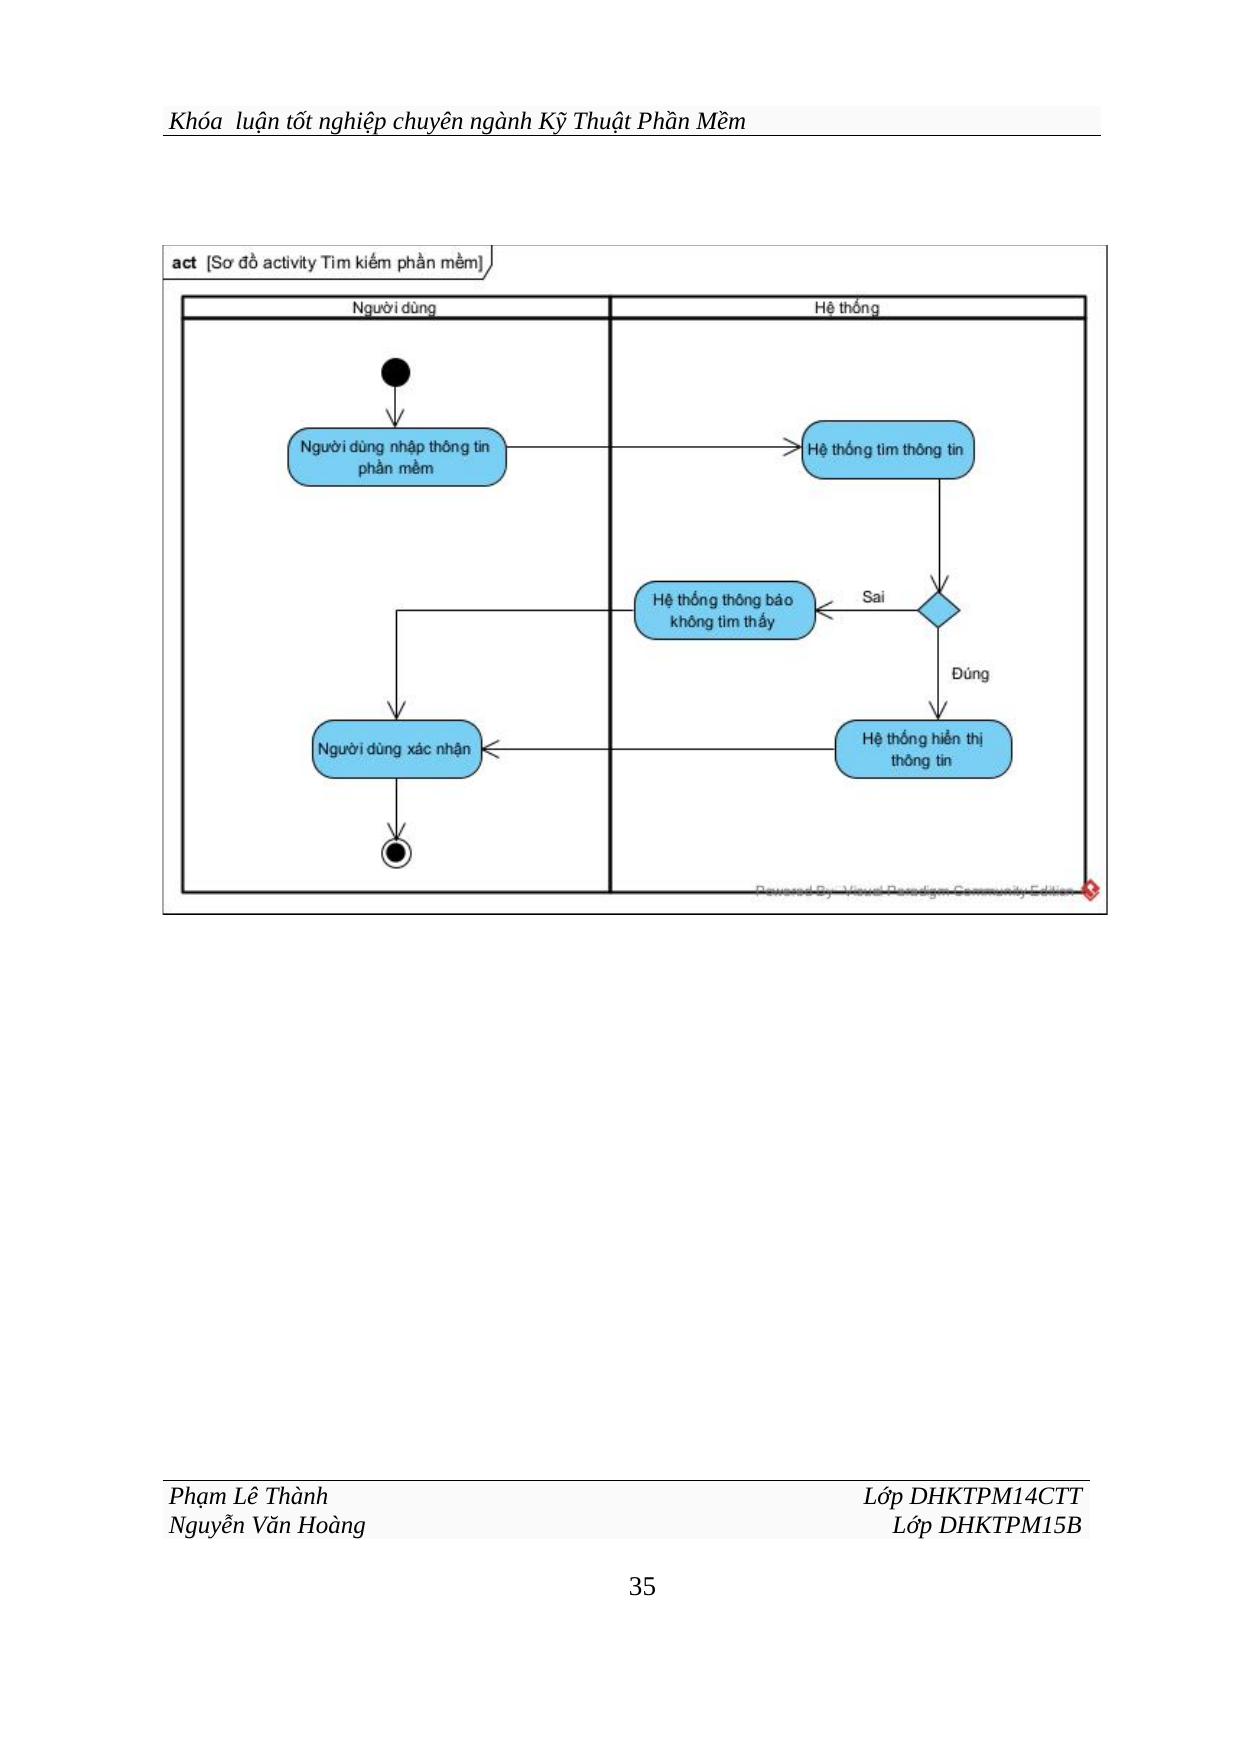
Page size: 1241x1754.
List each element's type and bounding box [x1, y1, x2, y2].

picture [162, 245, 1108, 915]
